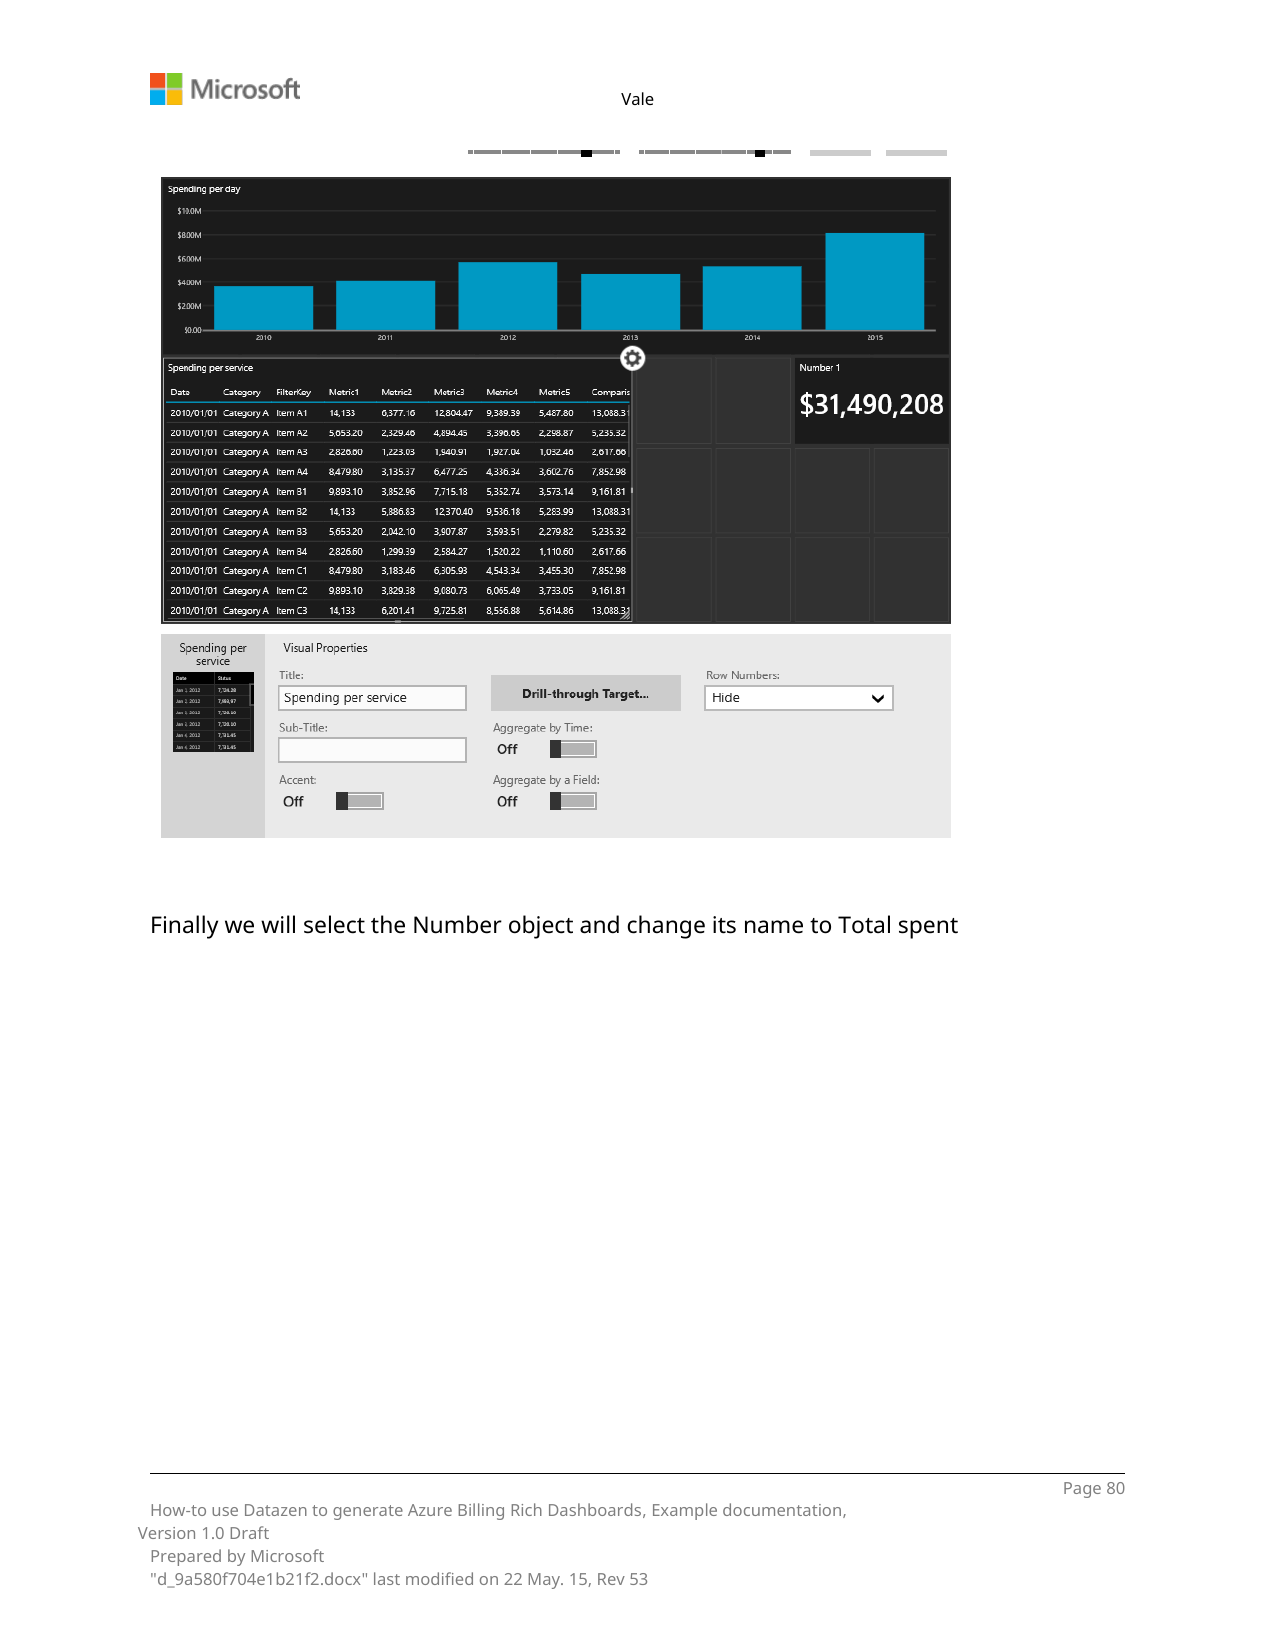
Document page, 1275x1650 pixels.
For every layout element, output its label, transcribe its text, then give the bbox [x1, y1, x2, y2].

picture [150, 150, 961, 844]
picture [150, 73, 300, 106]
text Finally we will select the Number object and change its name to Total spent [150, 909, 1125, 941]
